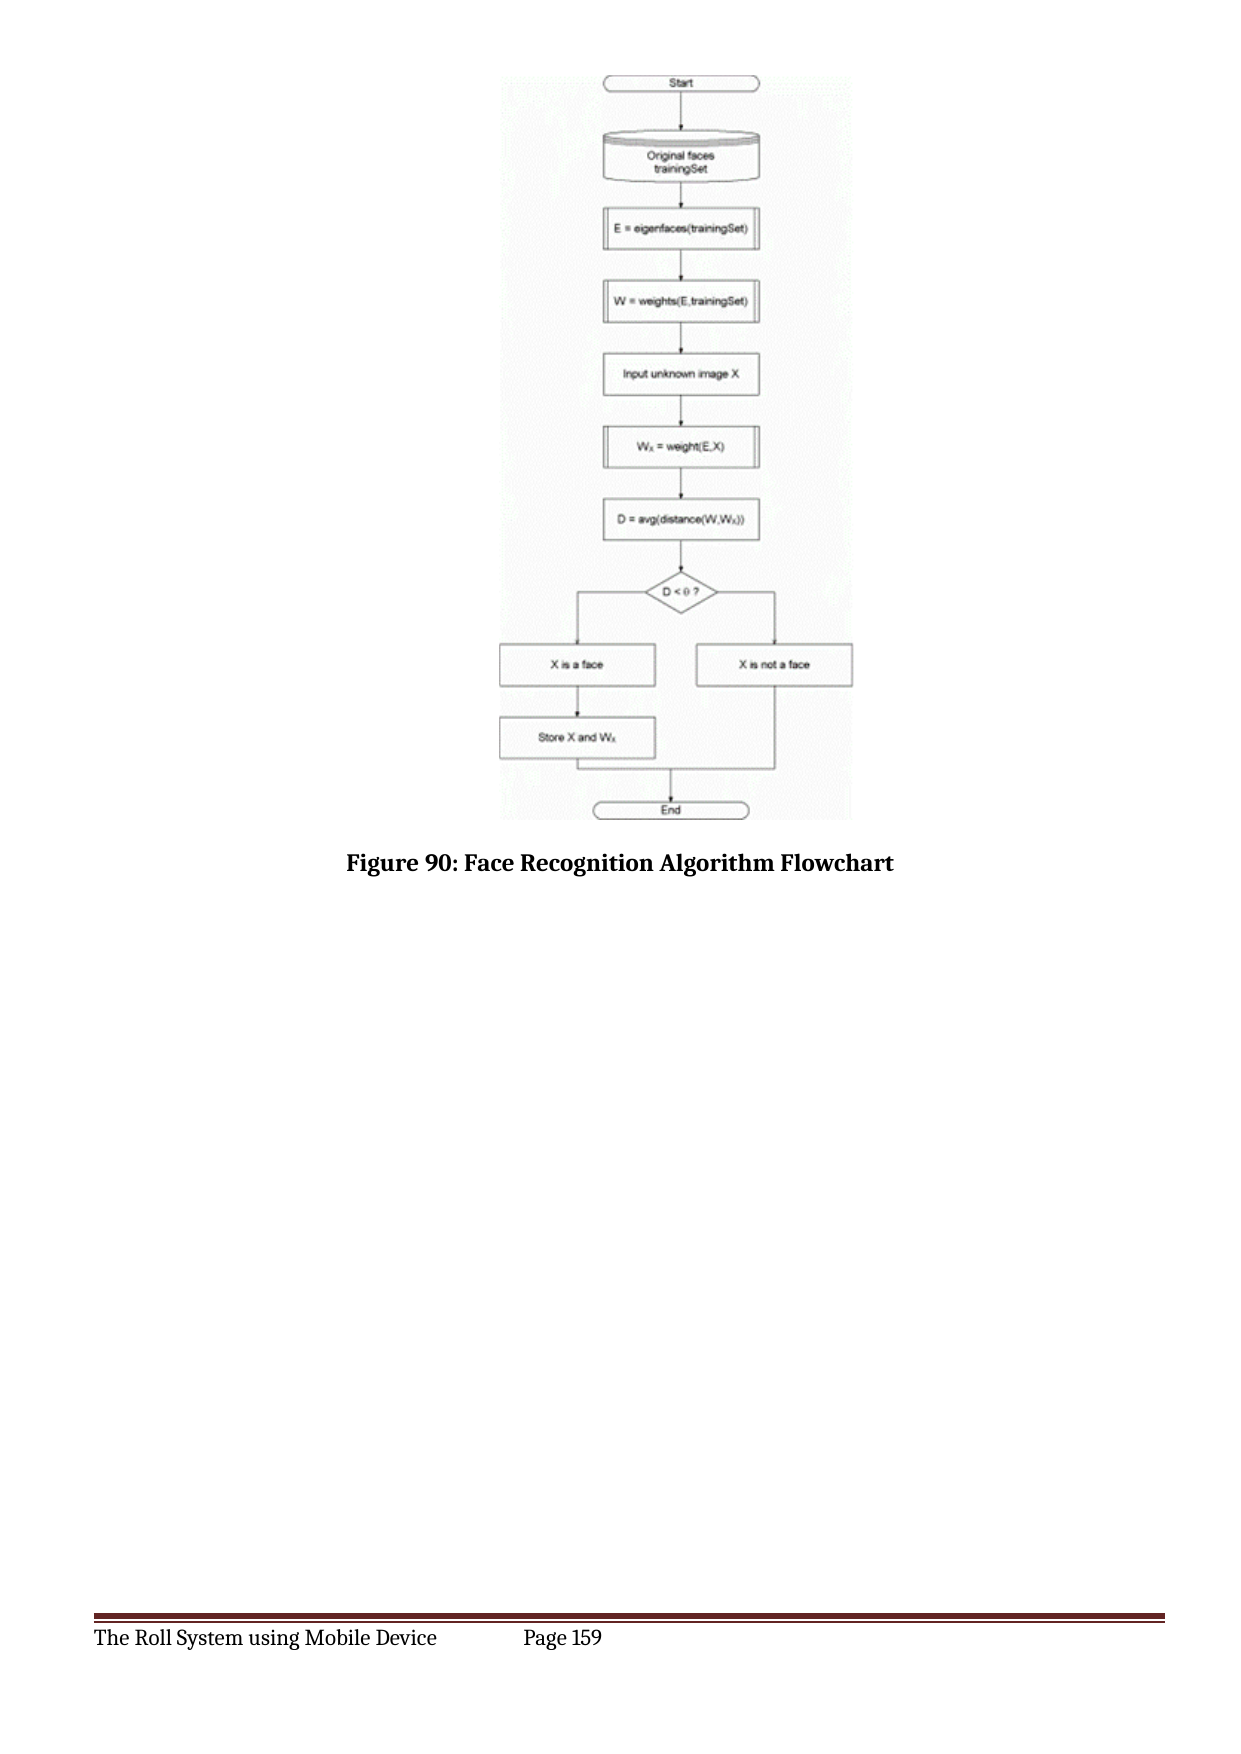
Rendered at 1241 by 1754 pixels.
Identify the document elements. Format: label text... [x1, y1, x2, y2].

picture [499, 75, 854, 820]
text Figure 90: Face Recognition Algorithm Flowchart [75, 849, 1165, 878]
